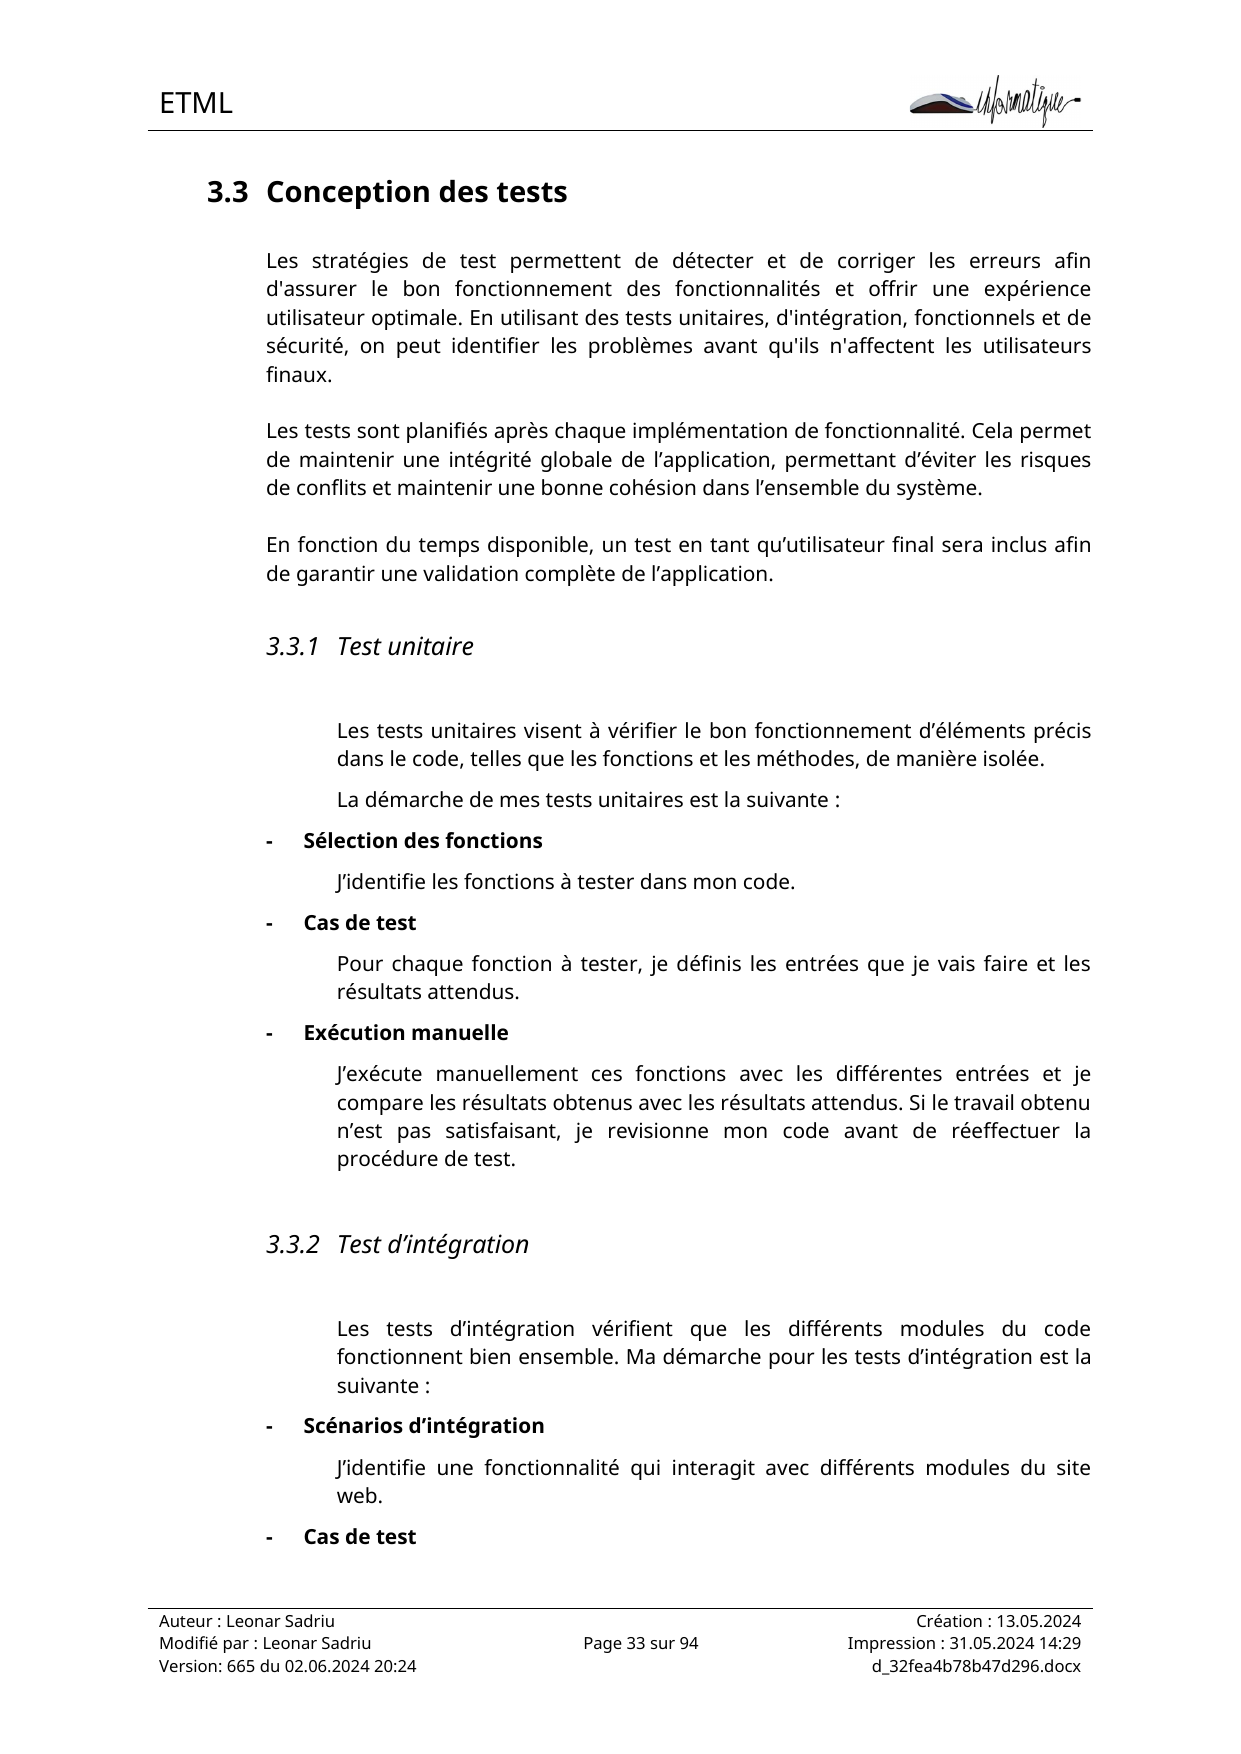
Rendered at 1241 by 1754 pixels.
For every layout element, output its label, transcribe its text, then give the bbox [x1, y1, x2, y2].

text J’exécute manuellement ces fonctions avec les différentes entrées et je compare les résultats obtenus avec les résultats attendus. Si le travail obtenu n’est pas satisfaisant, je revisionne mon code avant de réeffectuer la procédure de test. [337, 1059, 1092, 1173]
text Les stratégies de test permettent de détecter et de corriger les erreurs afin d'assurer le bon fonctionnement des fonctionnalités et offrir une expérience utilisateur optimale. En utilisant des tests unitaires, d'intégration, fonctionnels et de sécurité, on peut identifier les problèmes avant qu'ils n'affectent les utilisateurs finaux. [266, 246, 1092, 388]
list Cas de test [266, 908, 1092, 936]
subtitle Conception des tests [207, 172, 1092, 211]
list Scénarios d’intégration [266, 1412, 1092, 1440]
text J’identifie une fonctionnalité qui interagit avec différents modules du site web. [337, 1453, 1092, 1509]
list Cas de test [266, 1522, 1092, 1550]
list Exécution manuelle [266, 1018, 1092, 1047]
text Les tests sont planifiés après chaque implémentation de fonctionnalité. Cela permet de maintenir une intégrité globale de l’application, permettant d’éviter les risques de conflits et maintenir une bonne cohésion dans l’ensemble du système. [266, 417, 1092, 502]
text J’identifie les fonctions à tester dans mon code. [337, 867, 1092, 895]
list Sélection des fonctions [266, 826, 1092, 854]
subtitle Test d’intégration [266, 1226, 1092, 1260]
text Les tests unitaires visent à vérifier le bon fonctionnement d’éléments précis dans le code, telles que les fonctions et les méthodes, de manière isolée. [337, 716, 1092, 773]
text En fonction du temps disponible, un test en tant qu’utilisateur final sera inclus afin de garantir une validation complète de l’application. [266, 530, 1092, 587]
text Pour chaque fonction à tester, je définis les entrées que je vais faire et les résultats attendus. [337, 949, 1092, 1006]
text Les tests d’intégration vérifient que les différents modules du code fonctionnent bien ensemble. Ma démarche pour les tests d’intégration est la suivante : [337, 1314, 1092, 1399]
subtitle Test unitaire [266, 628, 1092, 662]
picture [909, 75, 1082, 128]
text La démarche de mes tests unitaires est la suivante : [337, 785, 1092, 813]
